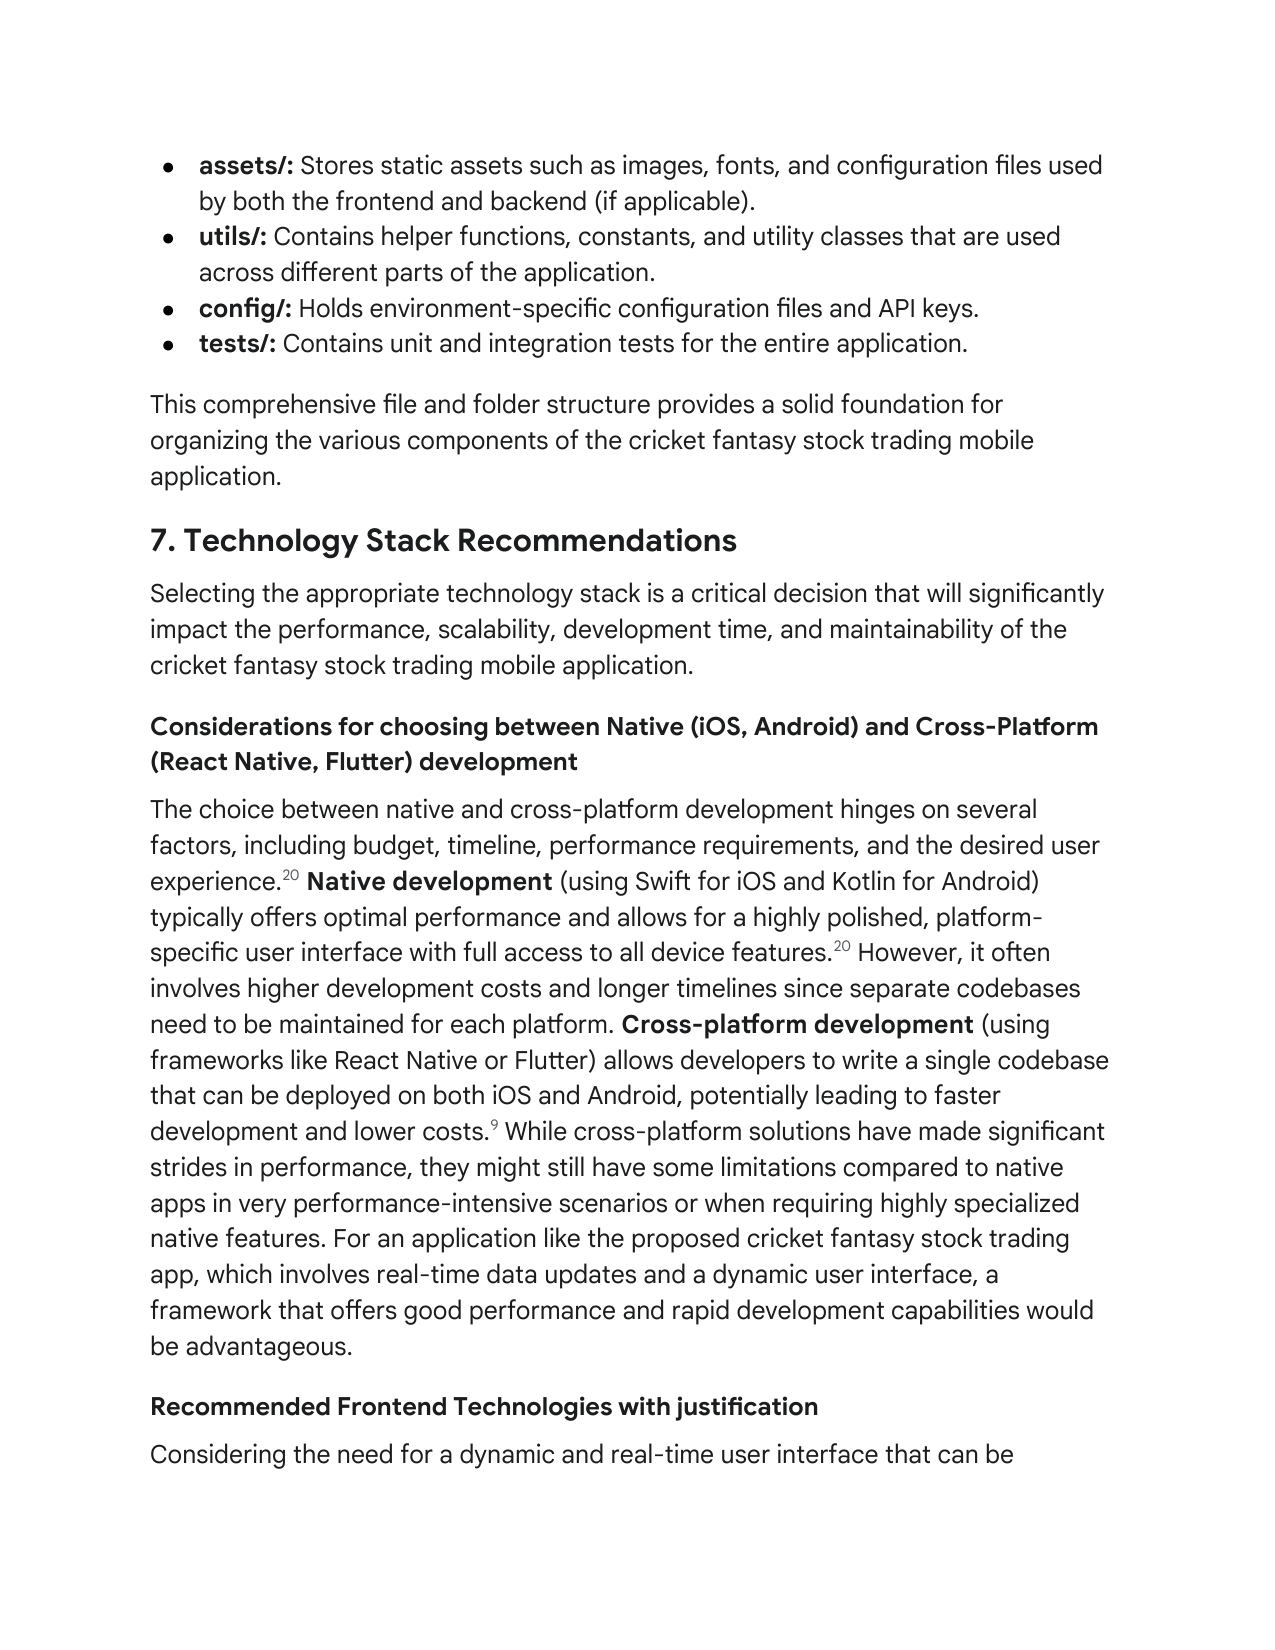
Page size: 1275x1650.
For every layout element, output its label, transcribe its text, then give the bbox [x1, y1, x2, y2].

text This comprehensive file and folder structure provides a solid foundation for organizing the various components of the cricket fantasy stock trading mobile application. [150, 389, 1125, 492]
subtitle 7. Technology Stack Recommendations [150, 522, 1125, 561]
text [150, 1440, 1125, 1471]
list config/: Holds environment-specific configuration files and API keys. [161, 293, 1125, 324]
subtitle Considerations for choosing between Native (iOS, Android) and Cross-Platform (React Native, Flutter) development [150, 711, 1125, 778]
text The choice between native and cross-platform development hinges on several factors, including budget, timeline, performance requirements, and the desired user experience.20 Native development (using Swift for iOS and Kotlin for Android) typically offers optimal performance and allows for a highly polished, platform-specific user interface with full access to all device features.20 However, it often involves higher development costs and longer timelines since separate codebases need to be maintained for each platform. Cross-platform development (using frameworks like React Native or Flutter) allows developers to write a single codebase that can be deployed on both iOS and Android, potentially leading to faster development and lower costs.9 While cross-platform solutions have made significant strides in performance, they might still have some limitations compared to native apps in very performance-intensive scenarios or when requiring highly specialized native features. For an application like the proposed cricket fantasy stock trading app, which involves real-time data updates and a dynamic user interface, a framework that offers good performance and rapid development capabilities would be advantageous. [150, 795, 1125, 1362]
text Selecting the appropriate technology stack is a critical decision that will significantly impact the performance, scalability, development time, and maintainability of the cricket fantasy stock trading mobile application. [150, 579, 1125, 681]
subtitle Recommended Frontend Technologies with justification [150, 1391, 1125, 1423]
list assets/: Stores static assets such as images, fonts, and configuration files used by both the frontend and backend (if applicable). [161, 150, 1125, 217]
list utils/: Contains helper functions, constants, and utility classes that are used across different parts of the application. [161, 221, 1125, 288]
list tests/: Contains unit and integration tests for the entire application. [161, 329, 1125, 360]
